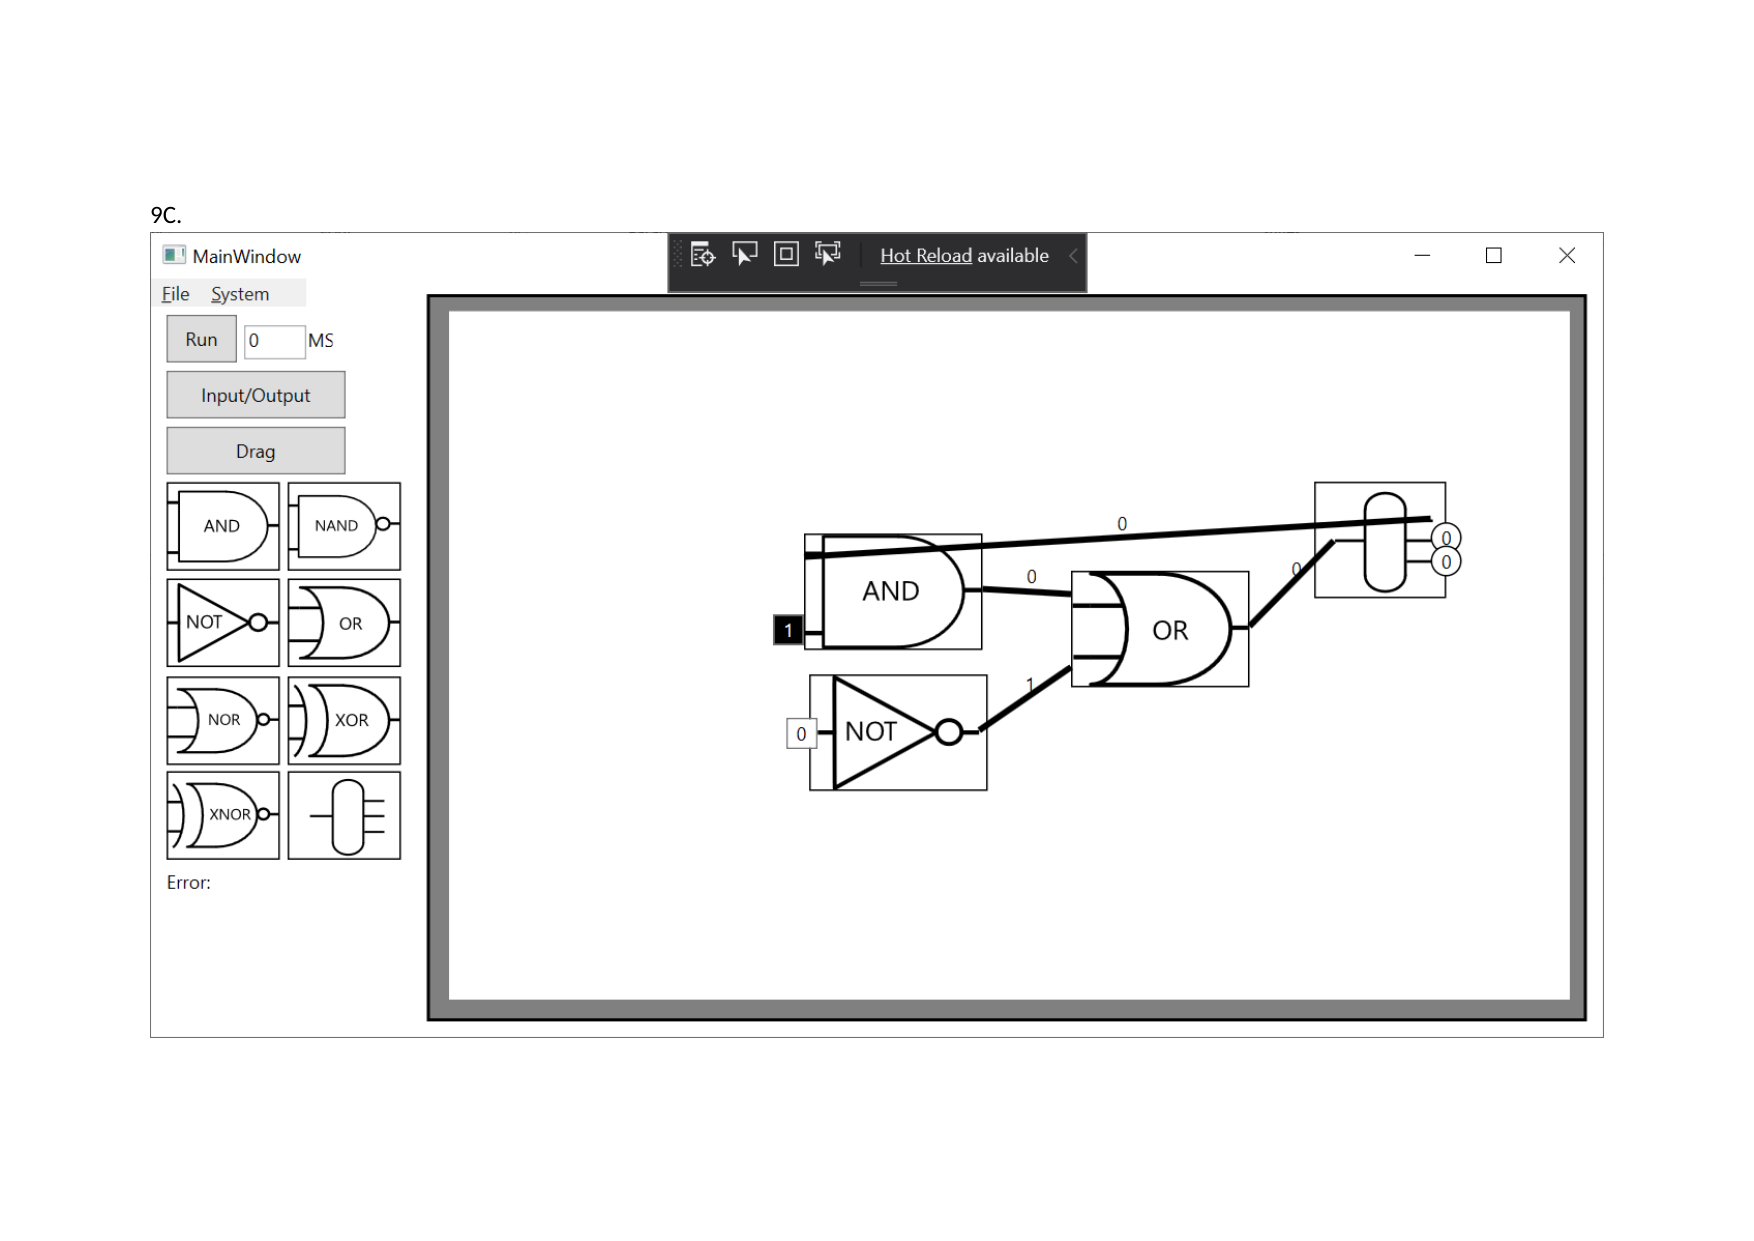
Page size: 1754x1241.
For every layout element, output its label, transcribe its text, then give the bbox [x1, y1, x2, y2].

picture [150, 232, 1604, 1038]
text 9C. [150, 199, 1604, 232]
